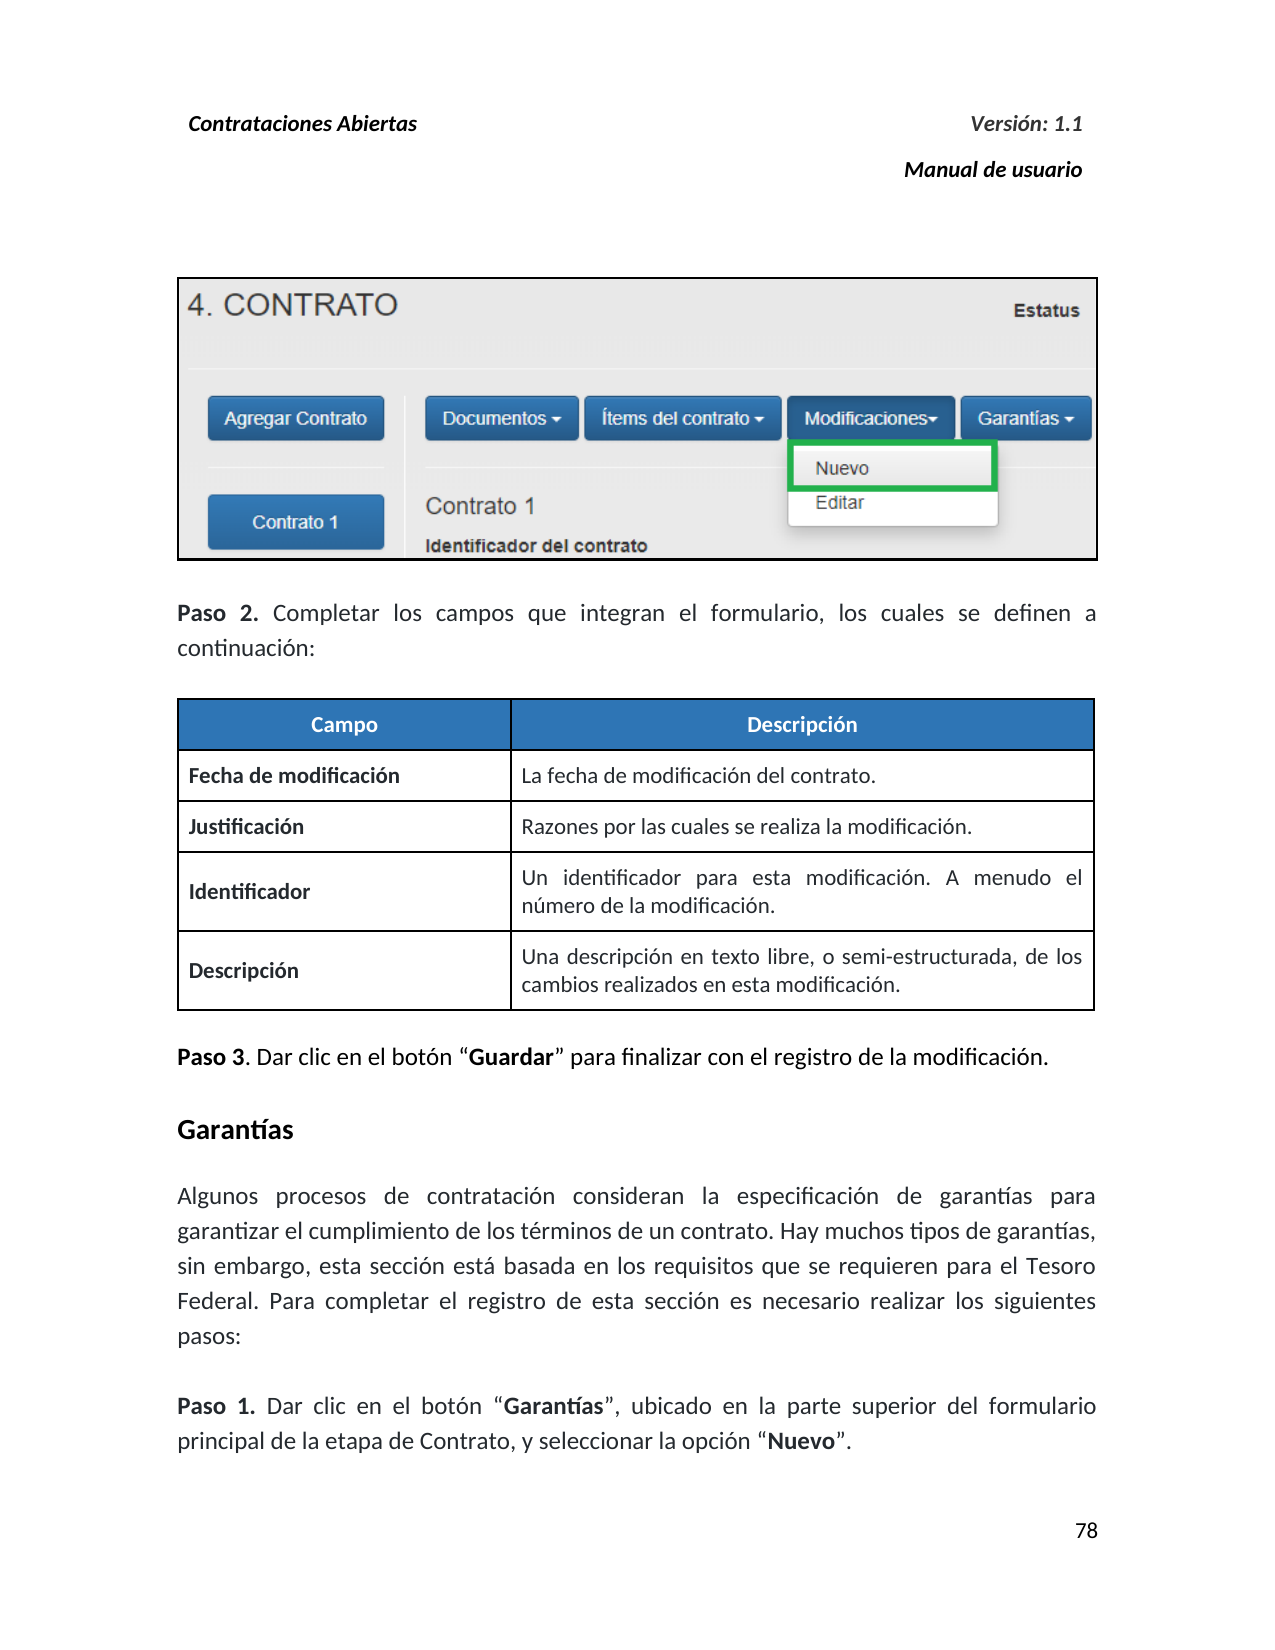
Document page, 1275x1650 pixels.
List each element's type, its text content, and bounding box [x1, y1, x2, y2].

table_cell Un identificador para esta modificación. A menudo el número de la modificación. [512, 853, 1093, 930]
text Algunos procesos de contratación consideran la especificación de garantías para garantizar el cumplimiento de los términos de un contrato. Hay muchos tipos de garantías, sin embargo, esta sección está basada en los requisitos que se requieren para el Tesoro Federal. Para completar el registro de esta sección es necesario realizar los siguientes pasos: [177, 1180, 1098, 1351]
table_header Campo [179, 700, 510, 749]
picture [179, 279, 1096, 558]
table_cell Fecha de modificación [179, 751, 510, 800]
text Paso 3. Dar clic en el botón “Guardar” para finalizar con el registro de la modificación. [177, 1041, 1098, 1072]
subtitle Garantías [177, 1111, 1098, 1147]
table_header Descripción [512, 700, 1093, 749]
table_cell Razones por las cuales se realiza la modificación. [512, 802, 1093, 851]
text Paso 1. Dar clic en el botón “Garantías”, ubicado en la parte superior del formulario principal de la etapa de Contrato, y seleccionar la opción “Nuevo”. [177, 1390, 1098, 1456]
text Paso 2. Completar los campos que integran el formulario, los cuales se definen a continuación: [177, 598, 1098, 663]
table_cell Una descripción en texto libre, o semi-estructurada, de los cambios realizados en esta modificación. [512, 932, 1093, 1009]
table_cell Descripción [179, 932, 510, 1009]
table_cell La fecha de modificación del contrato. [512, 751, 1093, 800]
table_cell Justificación [179, 802, 510, 851]
table_cell Identificador [179, 853, 510, 930]
